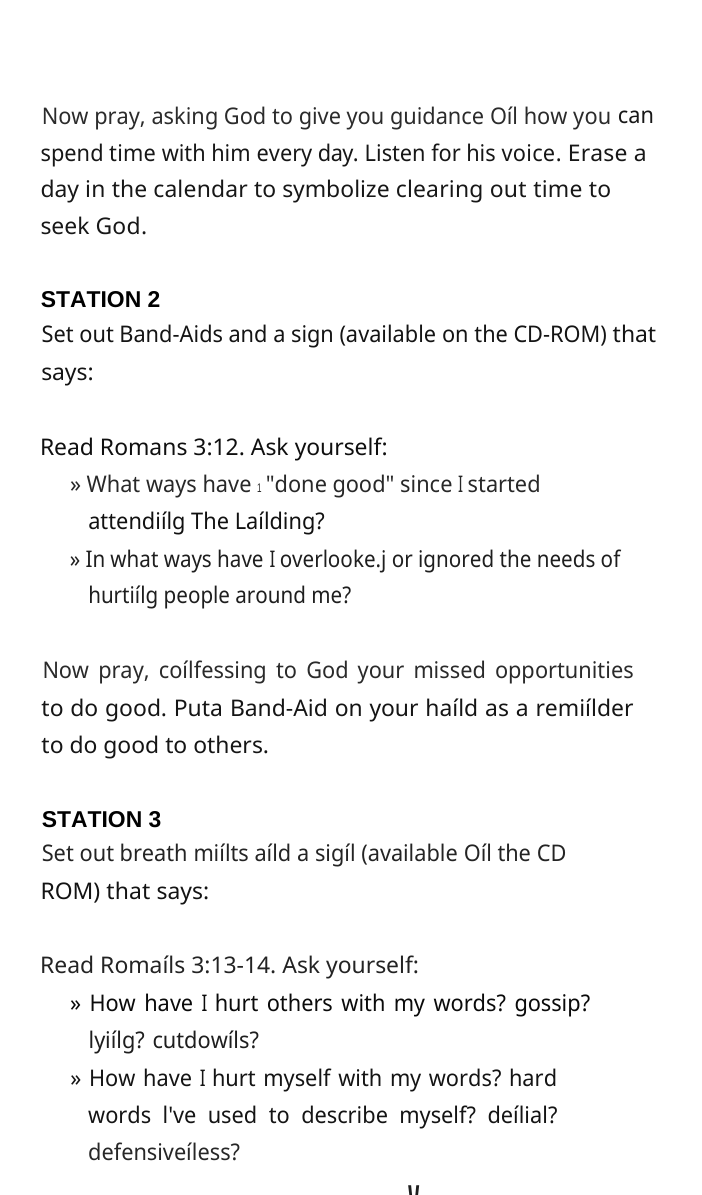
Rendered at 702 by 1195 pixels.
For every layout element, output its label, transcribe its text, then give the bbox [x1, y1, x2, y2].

text Now pray, asking God to give you guidance Oíl how you can spend time with him every day. Listen for his voice. Erase a day in the calendar to symbolize clearing out time to seek God. [40, 98, 659, 241]
text Set out breath miílts aíld a sigíl (available Oíl the CD­ ROM) that says: [40, 837, 622, 906]
text Set out Band-Aids and a sign (available on the CD-ROM) that says: [41, 318, 659, 387]
text » What ways have 1 "done good" since I started attendiílg The Laílding? [70, 468, 622, 536]
text » How have I hurt others with my words? gossip? lyiílg? cutdowíls? [70, 987, 591, 1055]
text Read Romaíls 3:13-14. Ask yourself: [40, 949, 659, 981]
text STATION 3 [42, 806, 659, 832]
text » In what ways have I overlooke.j or ignored the needs of hurtiílg people around me? [69, 543, 647, 611]
text » How have I hurt myself with my words? hard words l've used to describe myself? deílial? defensiveíless? [70, 1062, 557, 1167]
text Now pray, coílfessing to God your missed opportunities to do good. Puta Band-Aid on your haíld as a remiílder to do good to others. [41, 654, 633, 760]
text Read Romans 3:12. Ask yourself: [40, 431, 659, 462]
text STATION 2 [41, 286, 659, 313]
